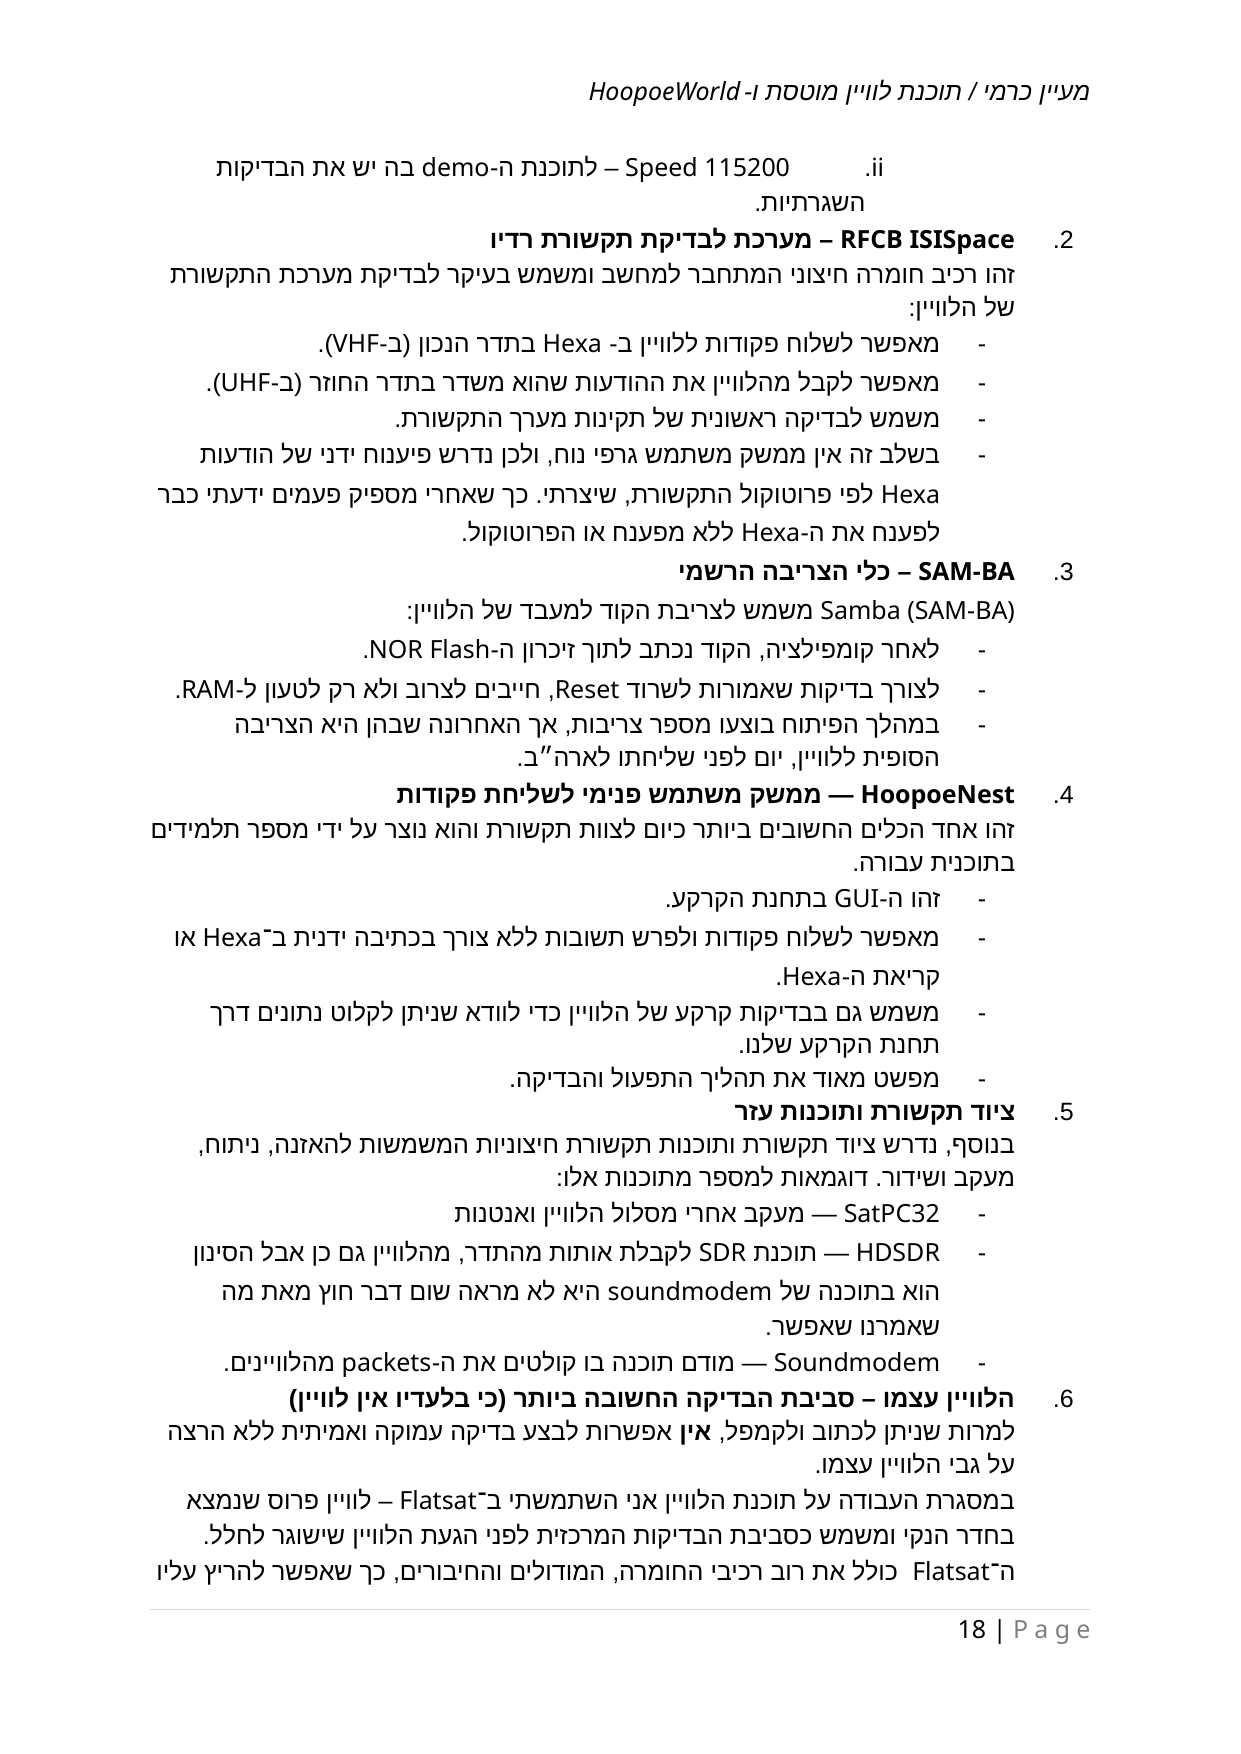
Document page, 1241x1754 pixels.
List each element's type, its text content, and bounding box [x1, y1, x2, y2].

list HoopoeNest — ממשק משתמש פנימי לשליחת פקודות זהו אחד הכלים החשובים ביותר כיום לצוות תקשורת והוא נוצר על ידי מספר תלמידים בתוכנית עבורה. [150, 776, 1053, 877]
list משמש לבדיקה ראשונית של תקינות מערך התקשורת. [150, 404, 978, 433]
list זהו ה-GUI בתחנת הקרקע. [150, 881, 978, 915]
list Speed 115200 – לתוכנת ה-demo בה יש את הבדיקות השגרתיות. [150, 150, 884, 217]
list SatPC32 — מעקב אחרי מסלול הלוויין ואנטנות [150, 1196, 978, 1230]
list Soundmodem — מודם תוכנה בו קולטים את ה-packets מהלוויינים. [150, 1344, 978, 1378]
list לאחר קומפילציה, הקוד נכתב לתוך זיכרון ה-NOR Flash. [150, 632, 978, 666]
list משמש גם בבדיקות קרקע של הלוויין כדי לוודא שניתן לקלוט נתונים דרך תחנת הקרקע שלנו. [150, 997, 978, 1059]
list במהלך הפיתוח בוצעו מספר צריבות, אך האחרונה שבהן היא הצריבה הסופית ללוויין, יום לפני שליחתו לארה״ב. [150, 710, 978, 772]
list HDSDR — תוכנת SDR לקבלת אותות מהתדר, מהלוויין גם כן אבל הסינון הוא בתוכנה של soundmodem היא לא מראה שום דבר חוץ מאת מה שאמרנו שאפשר. [150, 1235, 978, 1340]
list לצורך בדיקות שאמורות לשרוד Reset, חייבים לצרוב ולא רק לטעון ל-RAM. [150, 671, 978, 705]
list מאפשר לשלוח פקודות ללוויין ב- Hexa בתדר הנכון (ב-VHF). [150, 326, 978, 360]
list מאפשר לשלוח פקודות ולפרש תשובות ללא צורך בכתיבה ידנית ב־Hexa או קריאת ה-Hexa. [150, 920, 978, 992]
list מאפשר לקבל מהלוויין את ההודעות שהוא משדר בתדר החוזר (ב-UHF). [150, 365, 978, 399]
list מפשט מאוד את תהליך התפעול והבדיקה. [150, 1063, 978, 1092]
list SAM-BA – כלי הצריבה הרשמי Samba (SAM-BA) משמש לצריבת הקוד למעבד של הלוויין: [150, 554, 1053, 627]
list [150, 1384, 1053, 1588]
list RFCB ISISpace – מערכת לבדיקת תקשורת רדיו זהו רכיב חומרה חיצוני המתחבר למחשב ומשמש בעיקר לבדיקת מערכת התקשורת של הלוויין: [150, 221, 1053, 321]
list בשלב זה אין ממשק משתמש גרפי נוח, ולכן נדרש פיענוח ידני של הודעות Hexa לפי פרוטוקול התקשורת, שיצרתי. כך שאחרי מספיק פעמים ידעתי כבר לפענח את ה-Hexa ללא מפענח או הפרוטוקול. [150, 437, 978, 549]
list ציוד תקשורת ותוכנות עזר בנוסף, נדרש ציוד תקשורת ותוכנות תקשורת חיצוניות המשמשות להאזנה, ניתוח, מעקב ושידור. דוגמאות למספר מתוכנות אלו: [150, 1097, 1053, 1191]
